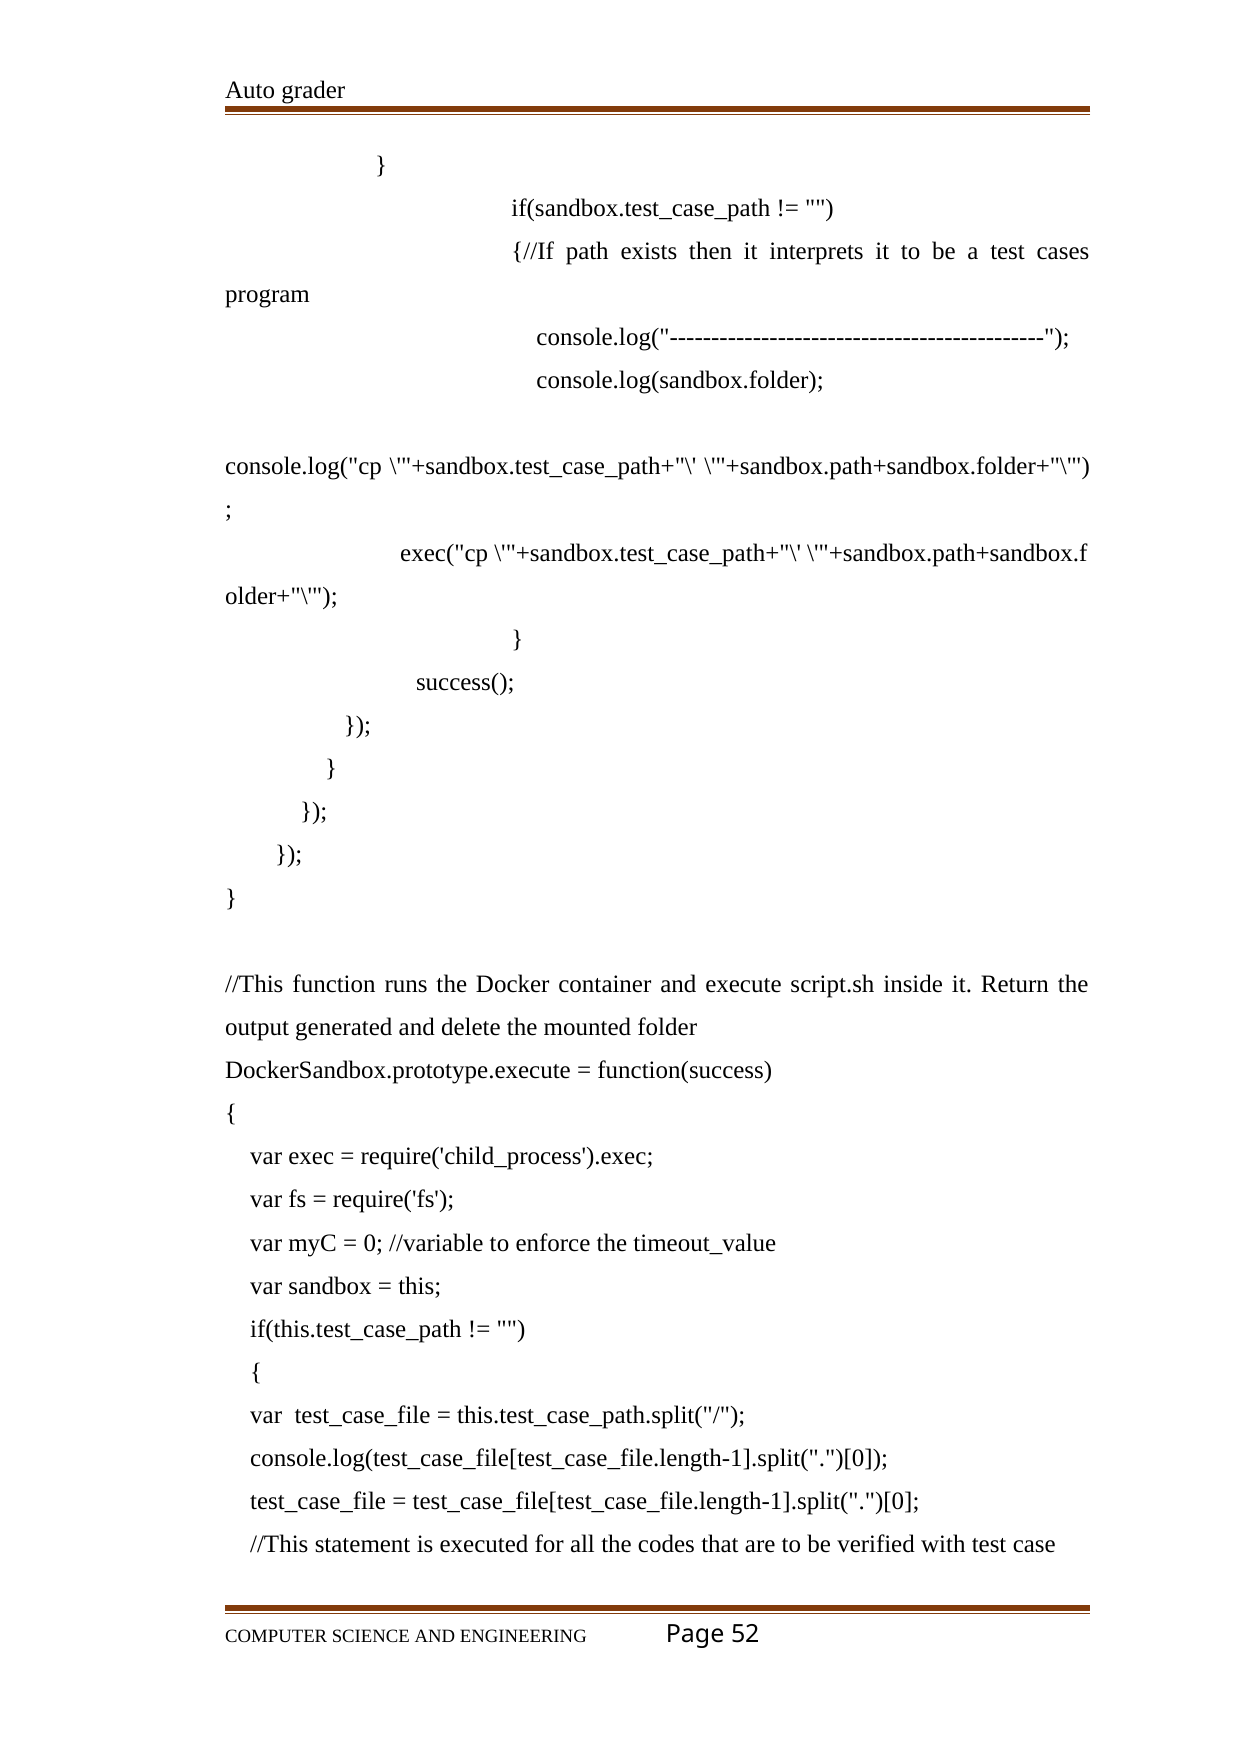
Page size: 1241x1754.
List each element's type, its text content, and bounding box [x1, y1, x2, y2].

text } [225, 883, 1090, 911]
text exec("cp \'"+sandbox.test_case_path+"\' \'"+sandbox.path+sandbox.folder+"\'"); [225, 538, 1090, 609]
text } [225, 150, 1090, 179]
text var test_case_file = this.test_case_path.split("/"); [225, 1400, 1090, 1429]
text console.log("---------------------------------------------"); [225, 322, 1090, 351]
text var exec = require('child_process').exec; [225, 1141, 1090, 1170]
text }); [225, 796, 1090, 825]
text var sandbox = this; [225, 1271, 1090, 1299]
text }); [225, 710, 1090, 739]
text }); [225, 839, 1090, 868]
text //This statement is executed for all the codes that are to be verified with test case [225, 1529, 1090, 1558]
text console.log("cp \'"+sandbox.test_case_path+"\' \'"+sandbox.path+sandbox.folder+"\'"); [225, 409, 1090, 523]
text DockerSandbox.prototype.execute = function(success) [225, 1055, 1090, 1084]
text //This function runs the Docker container and execute script.sh inside it. Return the output generated and delete the mounted folder [225, 969, 1090, 1041]
text var fs = require('fs'); [225, 1184, 1090, 1213]
text console.log(test_case_file[test_case_file.length-1].split(".")[0]); [225, 1443, 1090, 1472]
text } [225, 753, 1090, 782]
text console.log(sandbox.folder); [225, 366, 1090, 394]
text success(); [225, 667, 1090, 696]
text test_case_file = test_case_file[test_case_file.length-1].split(".")[0]; [225, 1486, 1090, 1515]
text if(this.test_case_path != "") [225, 1314, 1090, 1343]
text { [225, 1098, 1090, 1127]
text } [225, 624, 1090, 653]
text if(sandbox.test_case_path != "") [225, 193, 1090, 222]
text var myC = 0; //variable to enforce the timeout_value [225, 1228, 1090, 1256]
text { [225, 1357, 1090, 1386]
text {//If path exists then it interprets it to be a test cases program [225, 236, 1090, 308]
